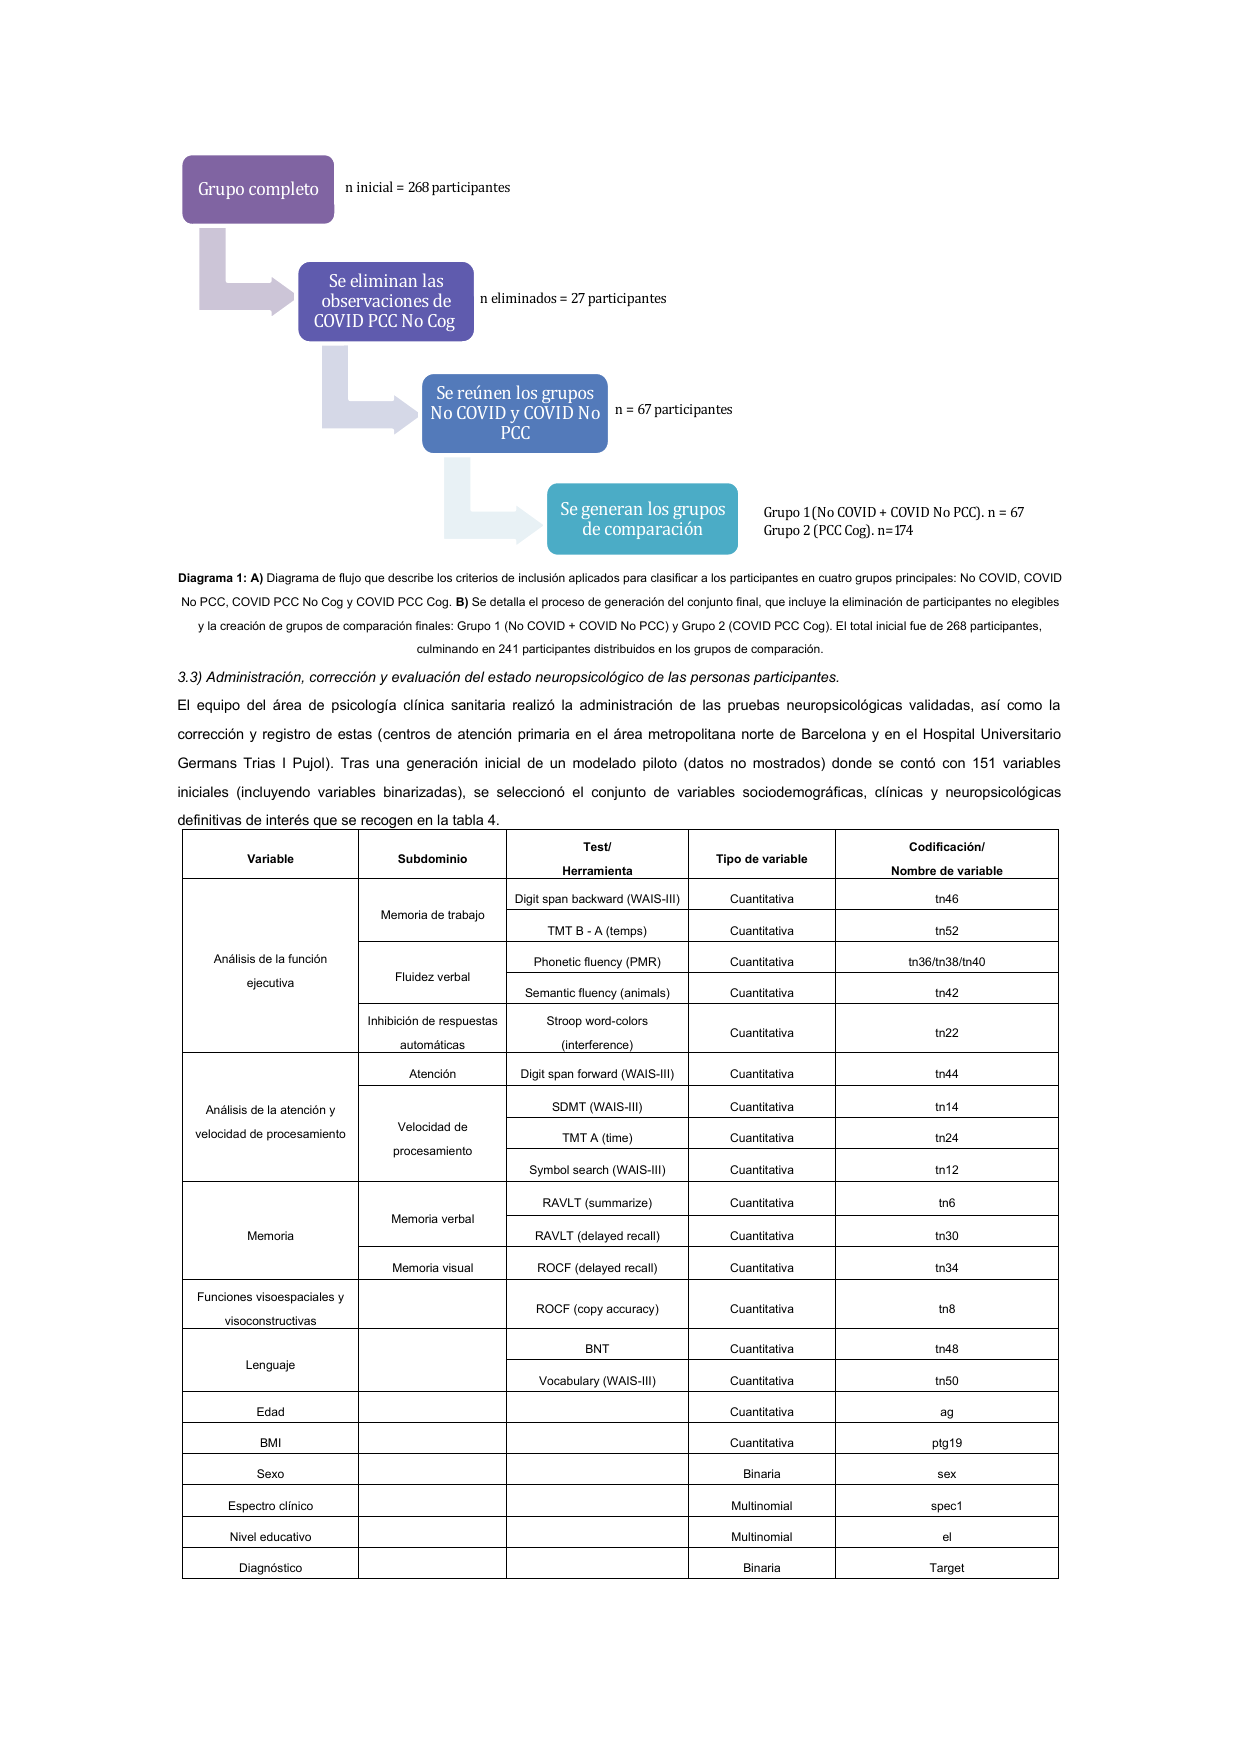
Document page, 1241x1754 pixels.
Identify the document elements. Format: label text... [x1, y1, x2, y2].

table_cell tn22 [836, 1004, 1058, 1052]
table_cell [507, 1454, 688, 1484]
table_cell BNT [507, 1329, 688, 1359]
table_cell tn36/tn38/tn40 [836, 942, 1058, 972]
table_cell [359, 1329, 506, 1391]
table_cell Análisis de la atención y velocidad de procesamiento [183, 1053, 358, 1181]
text El equipo del área de psicología clínica sanitaria realizó la administración de las pruebas neuropsicológicas validadas, así como la corrección y registro de estas (centros de atención primaria en el área metropolitana norte de Barcelona y en el Hospital Universitario Germans Trias I Pujol). Tras una generación inicial de un modelado piloto (datos no mostrados) donde se contó con 151 variables iniciales (incluyendo variables binarizadas), se seleccionó el conjunto de variables sociodemográficas, clínicas y neuropsicológicas definitivas de interés que se recogen en la tabla 4. [177, 685, 1063, 829]
table_cell BMI [183, 1423, 358, 1453]
table_cell tn30 [836, 1216, 1058, 1246]
table_cell tn34 [836, 1247, 1058, 1279]
table_cell Memoria verbal [359, 1182, 506, 1246]
table_header Test/ Herramienta [507, 830, 688, 878]
table_cell tn50 [836, 1360, 1058, 1391]
table_cell Symbol search (WAIS-III) [507, 1149, 688, 1181]
table_cell Cuantitativa [689, 1216, 835, 1246]
table_cell Binaria [689, 1454, 835, 1484]
table_cell spec1 [836, 1485, 1058, 1516]
table_cell Cuantitativa [689, 942, 835, 972]
table_cell tn46 [836, 879, 1058, 909]
table_cell Target [836, 1548, 1058, 1578]
table_cell Cuantitativa [689, 910, 835, 941]
table_cell Inhibición de respuestas automáticas [359, 1004, 506, 1052]
table_cell [359, 1517, 506, 1547]
table_cell [507, 1392, 688, 1422]
table_cell Diagnóstico [183, 1548, 358, 1578]
table_cell Cuantitativa [689, 879, 835, 909]
table_cell Lenguaje [183, 1329, 358, 1391]
table_cell [507, 1517, 688, 1547]
table_cell [359, 1454, 506, 1484]
table_cell [359, 1548, 506, 1578]
table_cell Cuantitativa [689, 973, 835, 1003]
table_cell Cuantitativa [689, 1149, 835, 1181]
table_cell TMT B - A (temps) [507, 910, 688, 941]
table_cell Cuantitativa [689, 1360, 835, 1391]
table_cell Edad [183, 1392, 358, 1422]
table_cell tn24 [836, 1118, 1058, 1148]
table_cell RAVLT (delayed recall) [507, 1216, 688, 1246]
table_cell Digit span forward (WAIS-III) [507, 1053, 688, 1085]
table_cell TMT A (time) [507, 1118, 688, 1148]
text 3.3) Administración, corrección y evaluación del estado neuropsicológico de las personas participantes. [177, 657, 1063, 685]
table_cell ROCF (delayed recall) [507, 1247, 688, 1279]
table_cell Cuantitativa [689, 1053, 835, 1085]
table_cell Cuantitativa [689, 1247, 835, 1279]
table_header Variable [183, 830, 358, 878]
table_cell [359, 1280, 506, 1328]
table_cell [359, 1485, 506, 1516]
table_cell Semantic fluency (animals) [507, 973, 688, 1003]
table_cell tn52 [836, 910, 1058, 941]
table_cell Cuantitativa [689, 1086, 835, 1117]
table_cell [507, 1485, 688, 1516]
table_cell Cuantitativa [689, 1392, 835, 1422]
table_cell tn48 [836, 1329, 1058, 1359]
table_cell ptg19 [836, 1423, 1058, 1453]
table_cell Cuantitativa [689, 1329, 835, 1359]
table_cell Vocabulary (WAIS-III) [507, 1360, 688, 1391]
table_cell Atención [359, 1053, 506, 1085]
table_cell Binaria [689, 1548, 835, 1578]
table_cell Sexo [183, 1454, 358, 1484]
table_header Subdominio [359, 830, 506, 878]
table_cell Cuantitativa [689, 1118, 835, 1148]
table_cell [359, 1392, 506, 1422]
table_cell tn44 [836, 1053, 1058, 1085]
text Diagrama 1: A) Diagrama de flujo que describe los criterios de inclusión aplicados para clasificar a los participantes en cuatro grupos principales: No COVID, COVID No PCC, COVID PCC No Cog y COVID PCC Cog. B) Se detalla el proceso de generación del conjunto final, que incluye la eliminación de participantes no elegibles y la creación de grupos de comparación finales: Grupo 1 (No COVID + COVID No PCC) y Grupo 2 (COVID PCC Cog). El total inicial fue de 268 participantes, culminando en 241 participantes distribuidos en los grupos de comparación. [177, 561, 1063, 656]
table_cell tn6 [836, 1182, 1058, 1214]
table_cell [507, 1548, 688, 1578]
table_cell Memoria visual [359, 1247, 506, 1279]
table_cell tn42 [836, 973, 1058, 1003]
table_cell Digit span backward (WAIS-III) [507, 879, 688, 909]
table_cell [507, 1423, 688, 1453]
table_cell RAVLT (summarize) [507, 1182, 688, 1214]
table_cell sex [836, 1454, 1058, 1484]
table_cell Fluidez verbal [359, 942, 506, 1003]
table_header Tipo de variable [689, 830, 835, 878]
table_cell Cuantitativa [689, 1182, 835, 1214]
table_cell Phonetic fluency (PMR) [507, 942, 688, 972]
table_cell Nivel educativo [183, 1517, 358, 1547]
table_cell Espectro clínico [183, 1485, 358, 1516]
table_cell Cuantitativa [689, 1280, 835, 1328]
table_cell ROCF (copy accuracy) [507, 1280, 688, 1328]
table_cell Velocidad de procesamiento [359, 1086, 506, 1181]
table_cell Multinomial [689, 1485, 835, 1516]
table_cell el [836, 1517, 1058, 1547]
table_cell Funciones visoespaciales y visoconstructivas [183, 1280, 358, 1328]
table_cell Análisis de la función ejecutiva [183, 879, 358, 1052]
table_cell Stroop word-colors (interference) [507, 1004, 688, 1052]
table_cell Cuantitativa [689, 1004, 835, 1052]
table_cell Multinomial [689, 1517, 835, 1547]
table_cell Memoria de trabajo [359, 879, 506, 941]
table_header Codificación/ Nombre de variable [836, 830, 1058, 878]
table_cell tn14 [836, 1086, 1058, 1117]
table_cell [359, 1423, 506, 1453]
table_cell Cuantitativa [689, 1423, 835, 1453]
table_cell ag [836, 1392, 1058, 1422]
table_cell tn12 [836, 1149, 1058, 1181]
table_cell SDMT (WAIS-III) [507, 1086, 688, 1117]
table_cell tn8 [836, 1280, 1058, 1328]
table_cell Memoria [183, 1182, 358, 1279]
